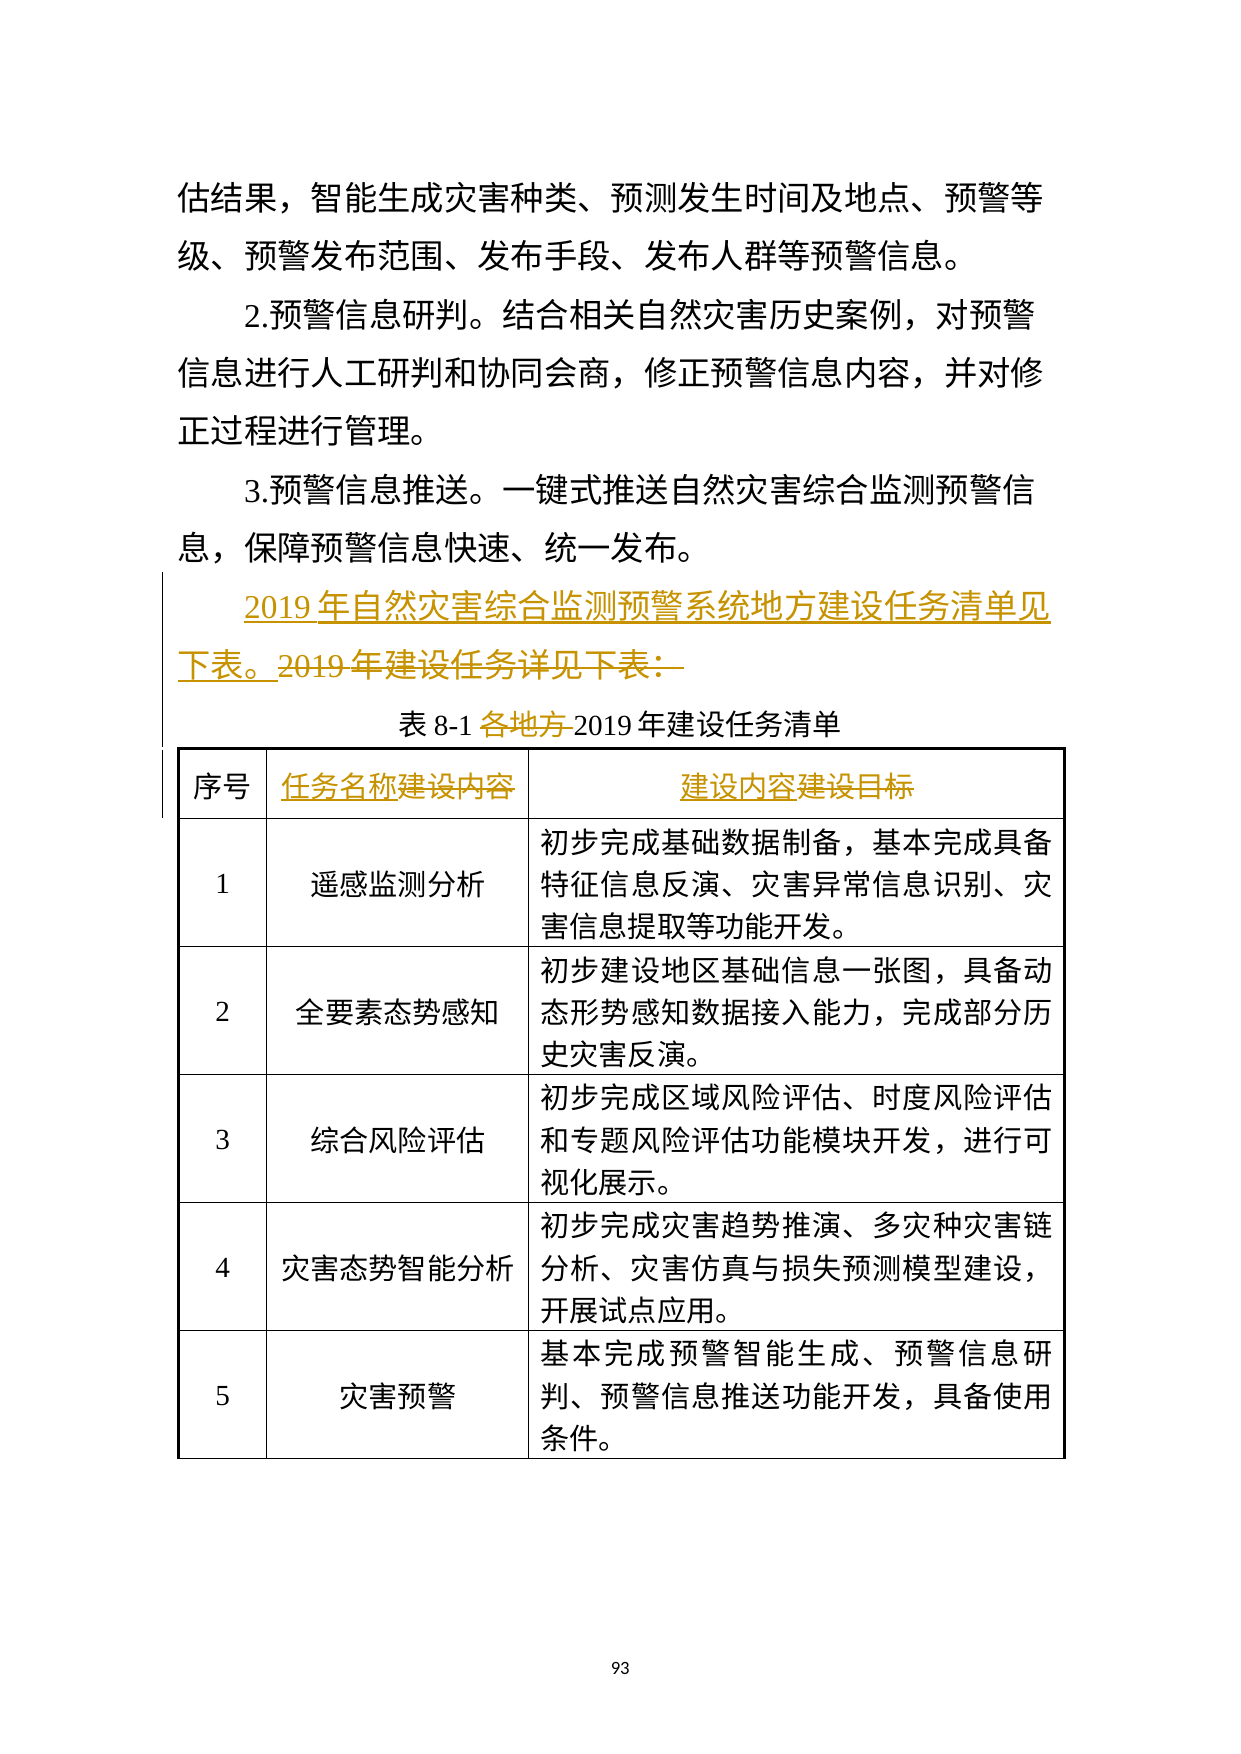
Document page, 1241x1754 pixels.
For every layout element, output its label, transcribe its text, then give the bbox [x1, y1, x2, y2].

text 表8-1 2019年建设任务清单 [177, 689, 1063, 747]
table_header [529, 750, 1063, 818]
table_cell 4 [180, 1203, 266, 1330]
text 3.预警信息推送。一键式推送自然灾害综合监测预警信息，保障预警信息快速、统一发布。 [177, 456, 1063, 572]
table_cell 5 [180, 1331, 266, 1458]
table_cell 遥感监测分析 [267, 819, 528, 946]
table_cell 3 [180, 1075, 266, 1202]
table_cell 初步完成区域风险评估、时度风险评估和专题风险评估功能模块开发，进行可视化展示。 [529, 1075, 1063, 1202]
table_cell 基本完成预警智能生成、预警信息研判、预警信息推送功能开发，具备使用条件。 [529, 1331, 1063, 1458]
table_cell 初步完成基础数据制备，基本完成具备特征信息反演、灾害异常信息识别、灾害信息提取等功能开发。 [529, 819, 1063, 946]
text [177, 164, 1063, 281]
table_cell 综合风险评估 [267, 1075, 528, 1202]
text 2.预警信息研判。结合相关自然灾害历史案例，对预警信息进行人工研判和协同会商，修正预警信息内容，并对修正过程进行管理。 [177, 281, 1063, 456]
table_cell 1 [180, 819, 266, 946]
table_header [267, 750, 528, 818]
table_header 序号 [180, 750, 266, 818]
table_cell 灾害态势智能分析 [267, 1203, 528, 1330]
table_cell 全要素态势感知 [267, 947, 528, 1074]
table_cell 初步建设地区基础信息一张图，具备动态形势感知数据接入能力，完成部分历史灾害反演。 [529, 947, 1063, 1074]
table_cell 初步完成灾害趋势推演、多灾种灾害链分析、灾害仿真与损失预测模型建设，开展试点应用。 [529, 1203, 1063, 1330]
table_cell 2 [180, 947, 266, 1074]
table_cell 灾害预警 [267, 1331, 528, 1458]
